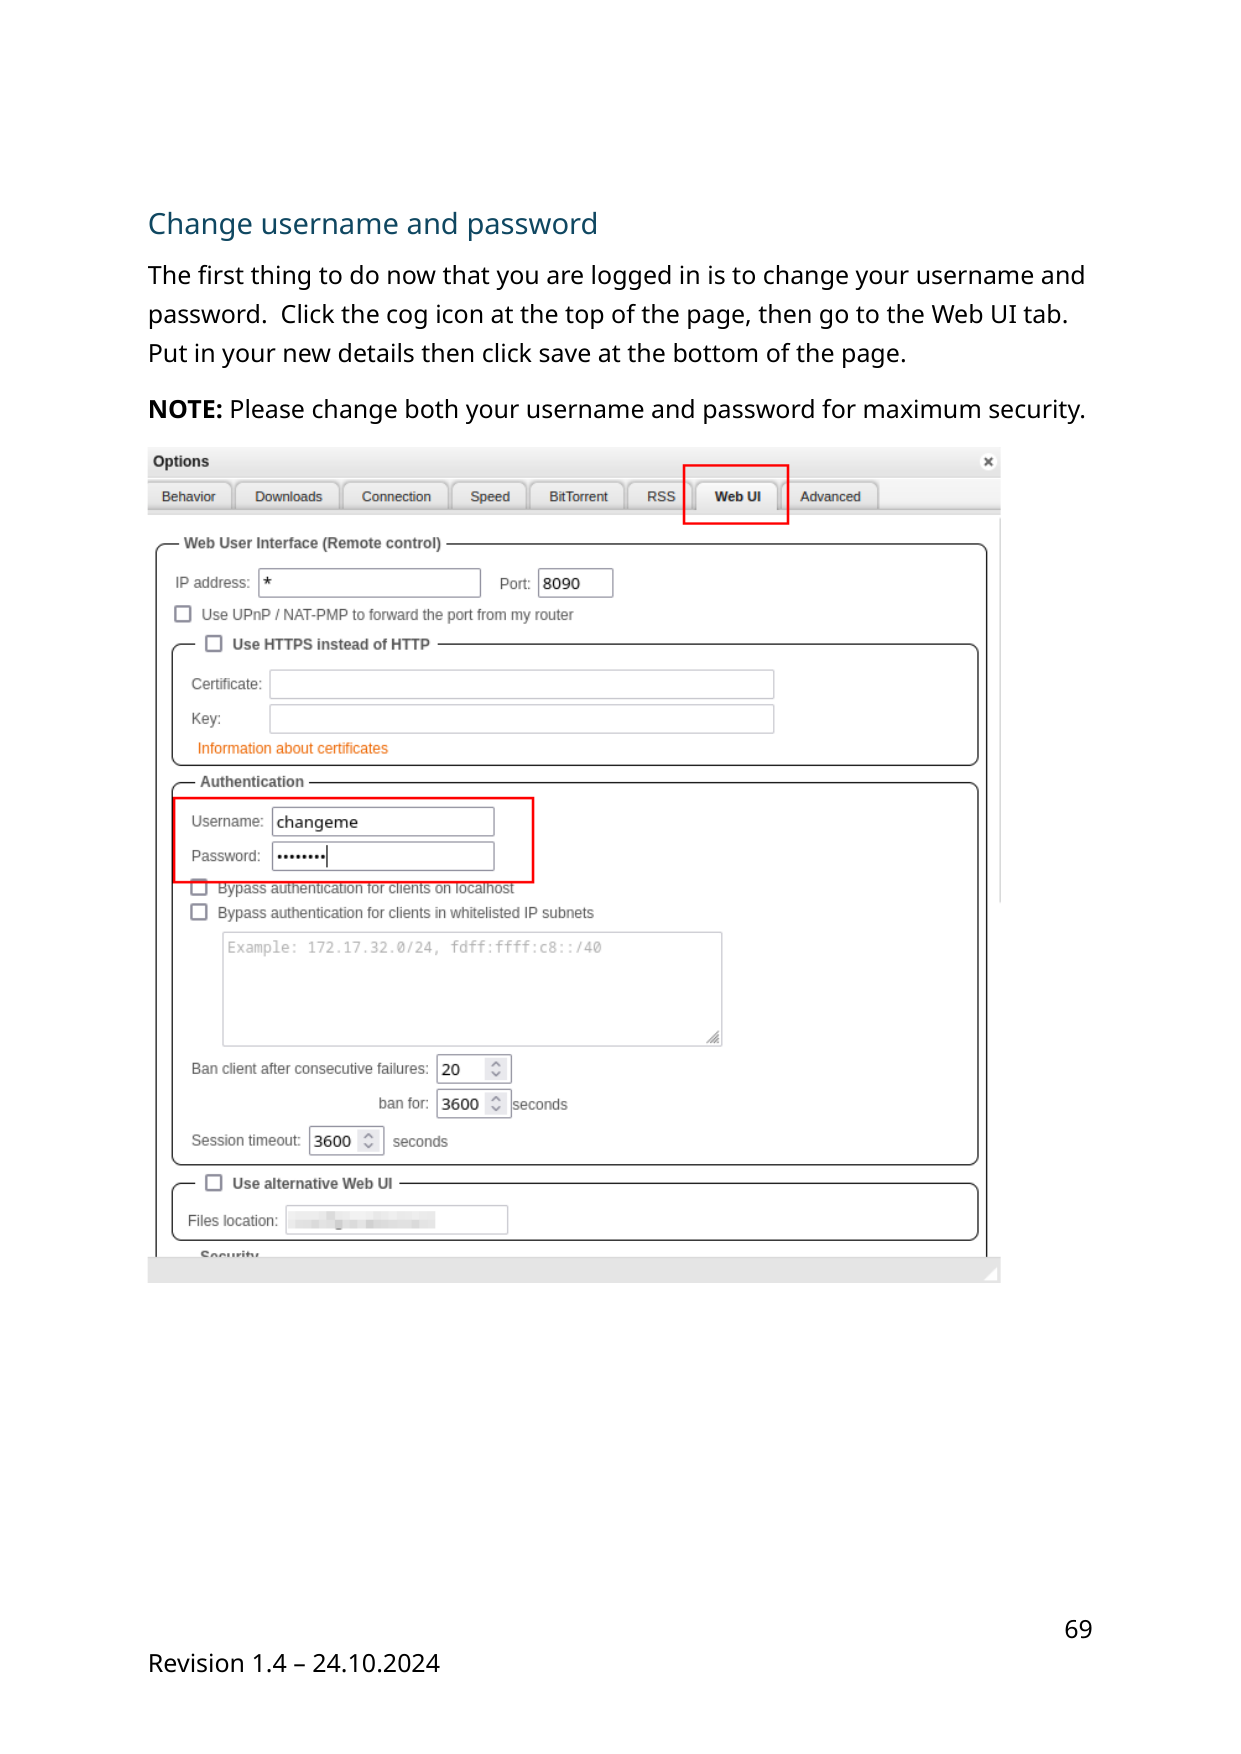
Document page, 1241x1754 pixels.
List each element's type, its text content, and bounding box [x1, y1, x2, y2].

text The first thing to do now that you are logged in is to change your username and password. Click the cog icon at the top of the page, then go to the Web UI tab. Put in your new details then click save at the bottom of the page. [148, 257, 1093, 370]
picture [147, 447, 1001, 1283]
subtitle Change username and password [148, 203, 1093, 243]
text NOTE: Please change both your username and password for maximum security. [148, 392, 1093, 426]
